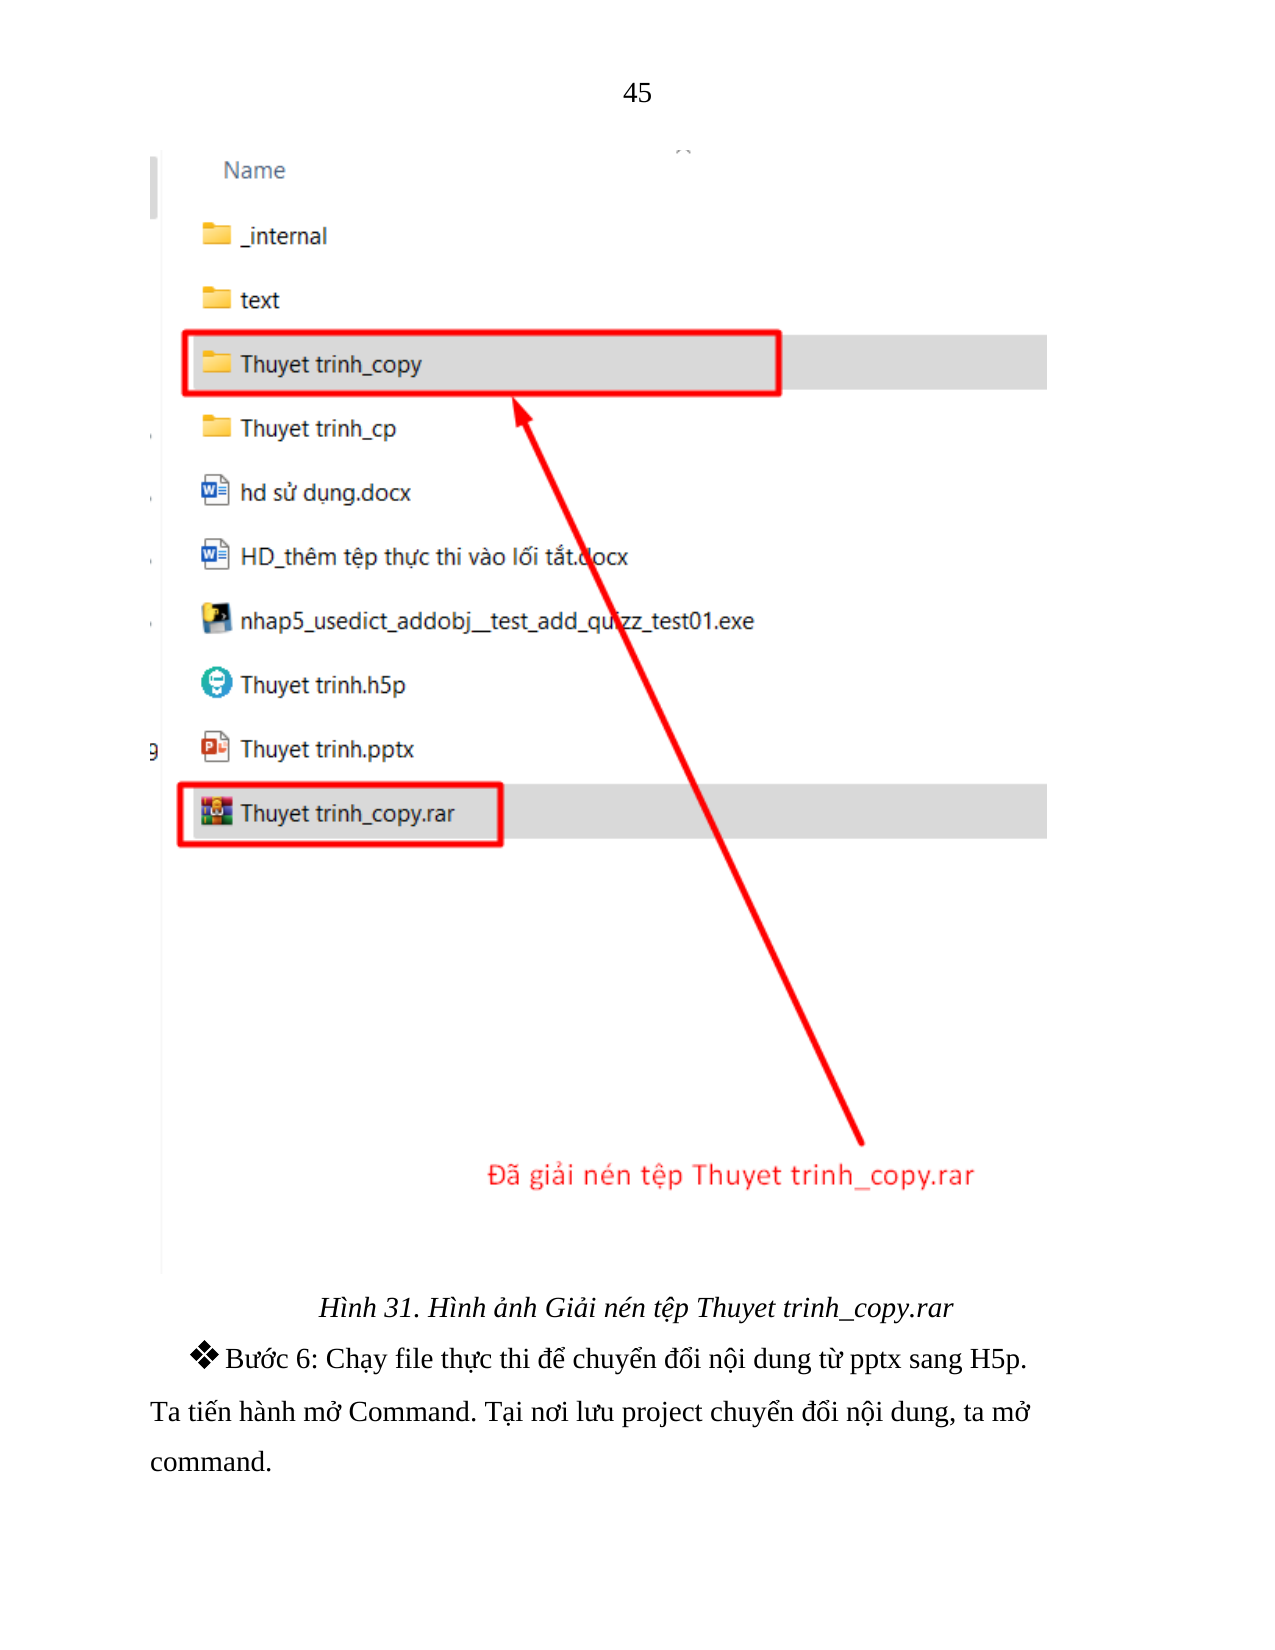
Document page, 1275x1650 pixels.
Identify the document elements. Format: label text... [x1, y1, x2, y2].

picture [150, 150, 1047, 1274]
text Ta tiến hành mở Command. Tại nơi lưu project chuyển đổi nội dung, ta mở command. [150, 1394, 1125, 1478]
list Bước 6: Chạy file thực thi để chuyển đổi nội dung từ pptx sang H5p. [187, 1341, 1125, 1376]
